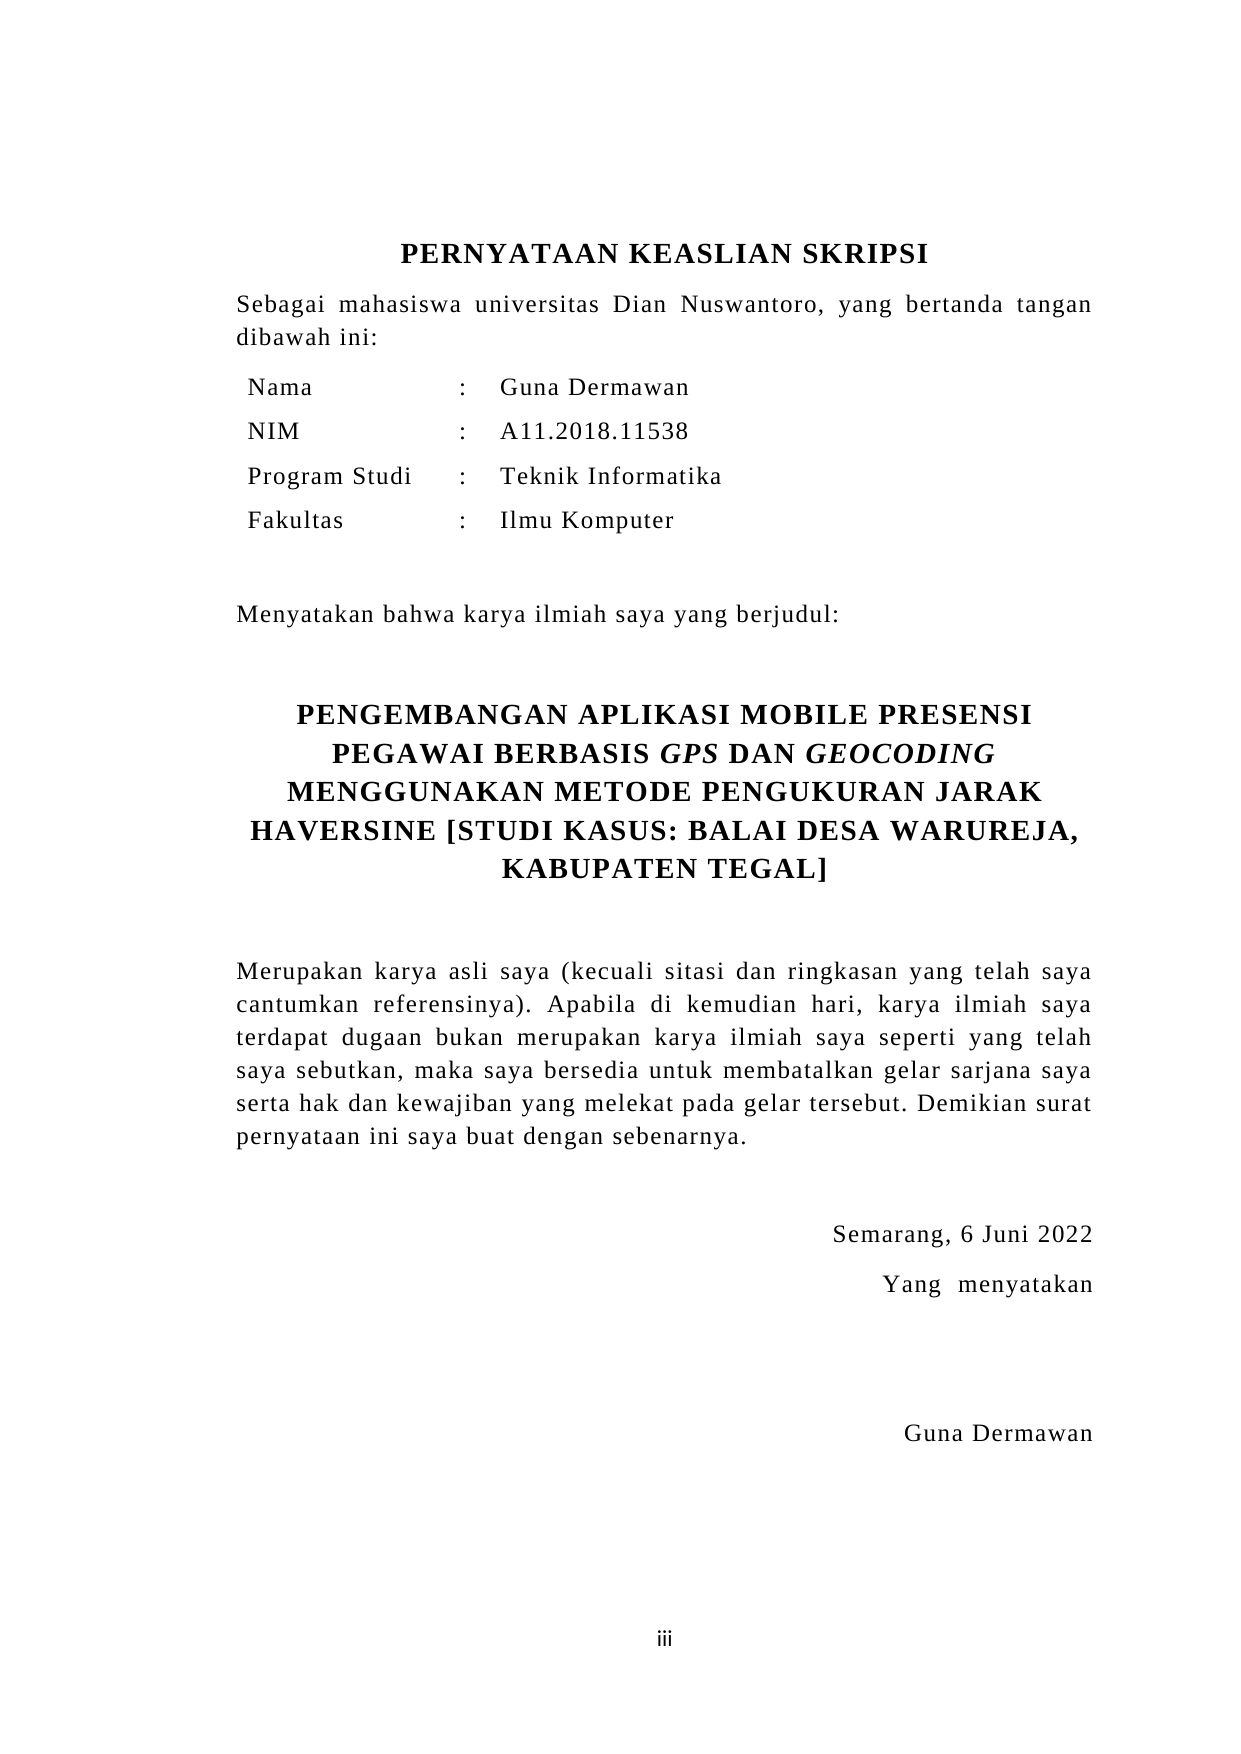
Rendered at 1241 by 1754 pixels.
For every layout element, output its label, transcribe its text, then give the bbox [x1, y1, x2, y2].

table_cell : [436, 416, 489, 461]
subtitle Merupakan karya asli saya (kecuali sitasi dan ringkasan yang telah saya cantumkan referensinya). Apabila di kemudian hari, karya ilmiah saya terdapat dugaan bukan merupakan karya ilmiah saya seperti yang telah saya sebutkan, maka saya bersedia untuk membatalkan gelar sarjana saya serta hak dan kewajiban yang melekat pada gelar tersebut. Demikian surat pernyataan ini saya buat dengan sebenarnya. [236, 956, 1093, 1149]
subtitle Yang menyatakan [236, 1269, 1093, 1298]
subtitle Menyatakan bahwa karya ilmiah saya yang berjudul: [236, 599, 1093, 628]
table_header Nama [236, 372, 436, 416]
subtitle Sebagai mahasiswa universitas Dian Nuswantoro, yang bertanda tangan dibawah ini: [236, 289, 1093, 351]
table_cell : [436, 461, 489, 506]
table_cell A11.2018.11538 [489, 416, 1069, 461]
subtitle Guna Dermawan [236, 1418, 1093, 1447]
subtitle PENGEMBANGAN APLIKASI MOBILE PRESENSI PEGAWAI BERBASIS GPS DAN GEOCODING MENGGUNAKAN METODE PENGUKURAN JARAK HAVERSINE [STUDI KASUS: BALAI DESA WARUREJA, KABUPATEN TEGAL] [236, 697, 1093, 885]
table_cell NIM [236, 416, 436, 461]
table_cell Teknik Informatika [489, 461, 1069, 506]
table_cell Program Studi [236, 461, 436, 506]
table_cell : [436, 506, 489, 550]
subtitle Semarang, 6 Juni 2022 [236, 1219, 1093, 1248]
table_header : [436, 372, 489, 416]
table_cell Ilmu Komputer [489, 506, 1069, 550]
table_cell Fakultas [236, 506, 436, 550]
subtitle PERNYATAAN KEASLIAN SKRIPSI [236, 236, 1093, 270]
table_header Guna Dermawan [489, 372, 1069, 416]
